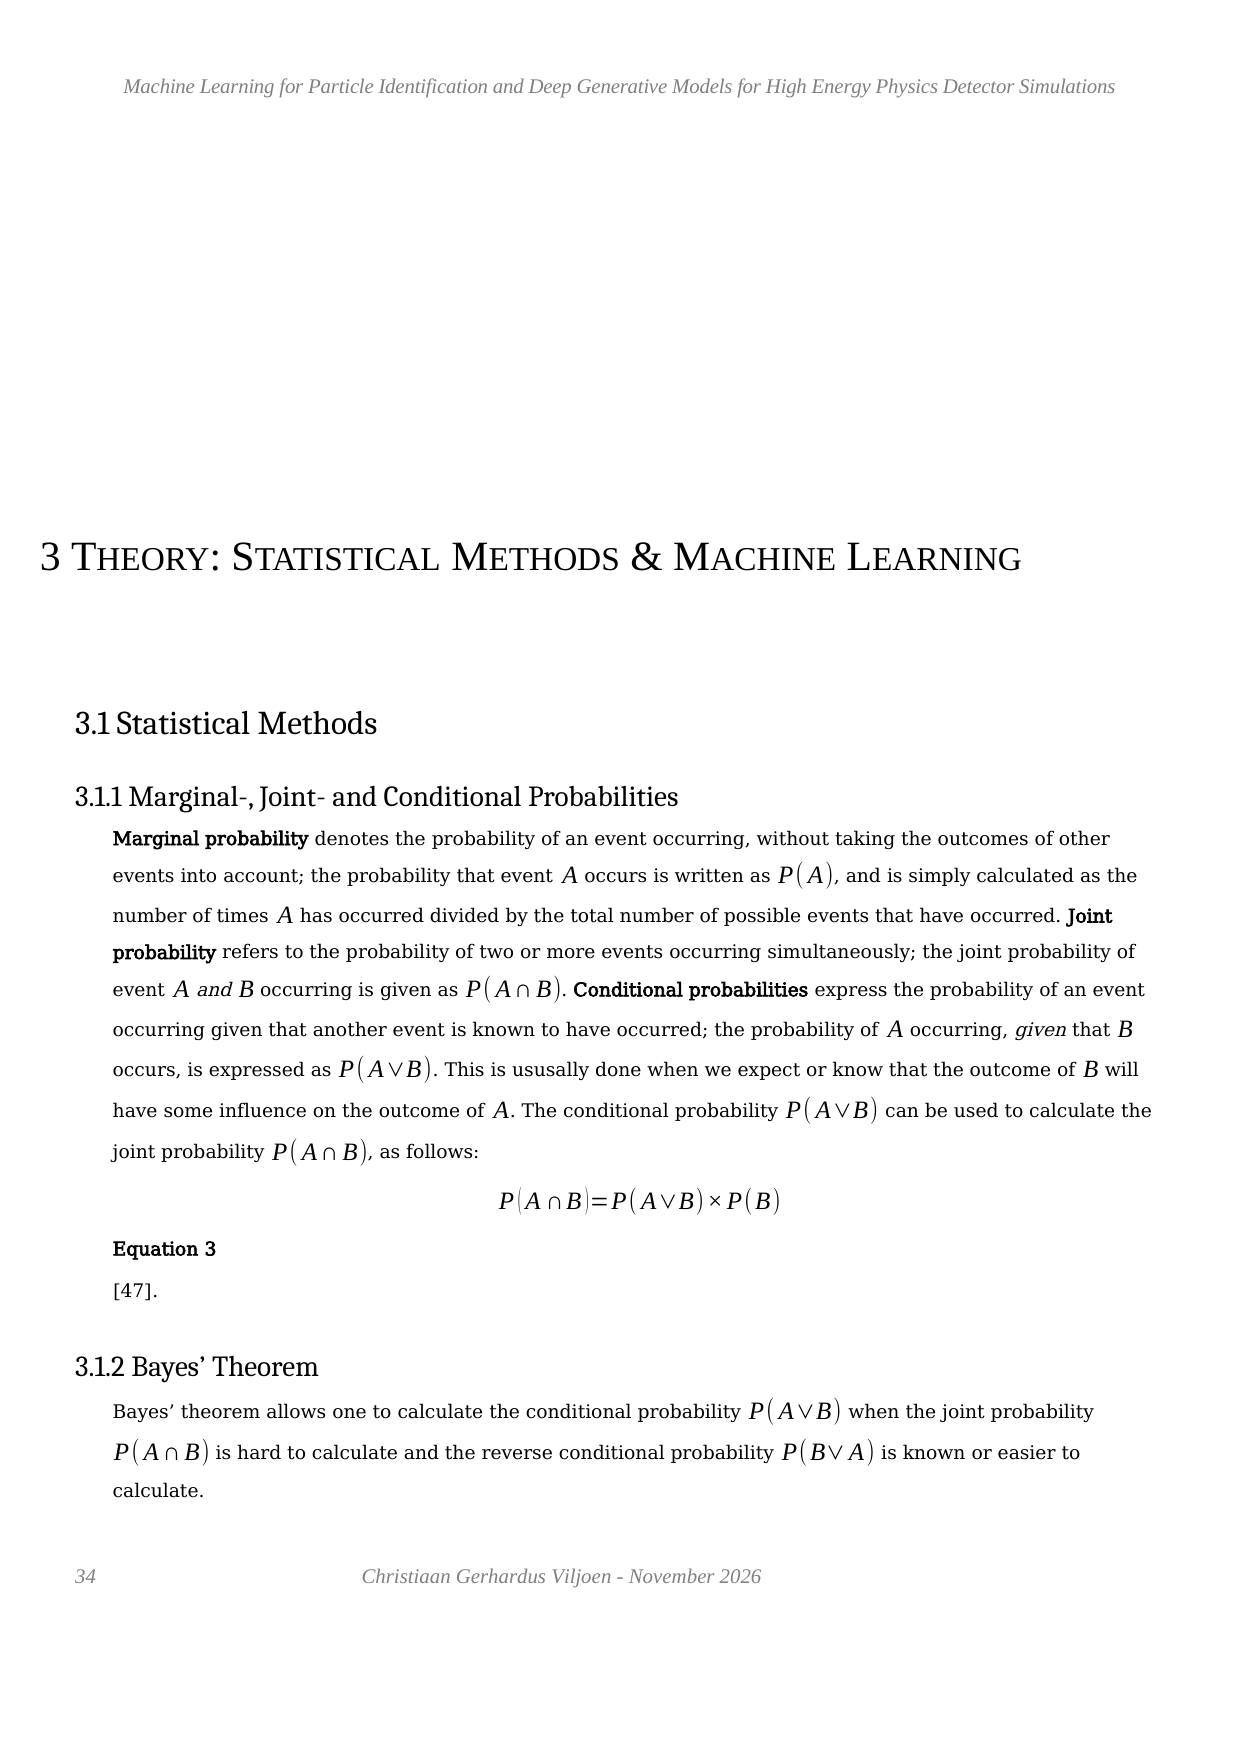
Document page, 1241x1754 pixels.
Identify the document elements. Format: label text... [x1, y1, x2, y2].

text Marginal probability denotes the probability of an event occurring, without taking the outcomes of other events into account; the probability that event occurs is written as , and is simply calculated as the number of times has occurred divided by the total number of possible events that have occurred. Joint probability refers to the probability of two or more events occurring simultaneously; the joint probability of event and occurring is given as . Conditional probabilities express the probability of an event occurring given that another event is known to have occurred; the probability of occurring, given that occurs, is expressed as . This is ususally done when we expect or know that the outcome of will have some influence on the outcome of . The conditional probability can be used to calculate the joint probability , as follows: [112, 826, 1165, 1167]
subtitle Theory: Statistical Methods & Machine Learning [39, 532, 1165, 579]
text Bayes’ theorem allows one to calculate the conditional probability when the joint probability is hard to calculate and the reverse conditional probability is known or easier to calculate. [112, 1396, 1165, 1501]
subtitle Bayes’ Theorem [75, 1350, 1165, 1383]
subtitle Statistical Methods [75, 704, 1165, 743]
text . [112, 1279, 1165, 1301]
text Equation 3 [112, 1237, 1165, 1259]
subtitle Marginal-, Joint- and Conditional Probabilities [75, 780, 1165, 814]
